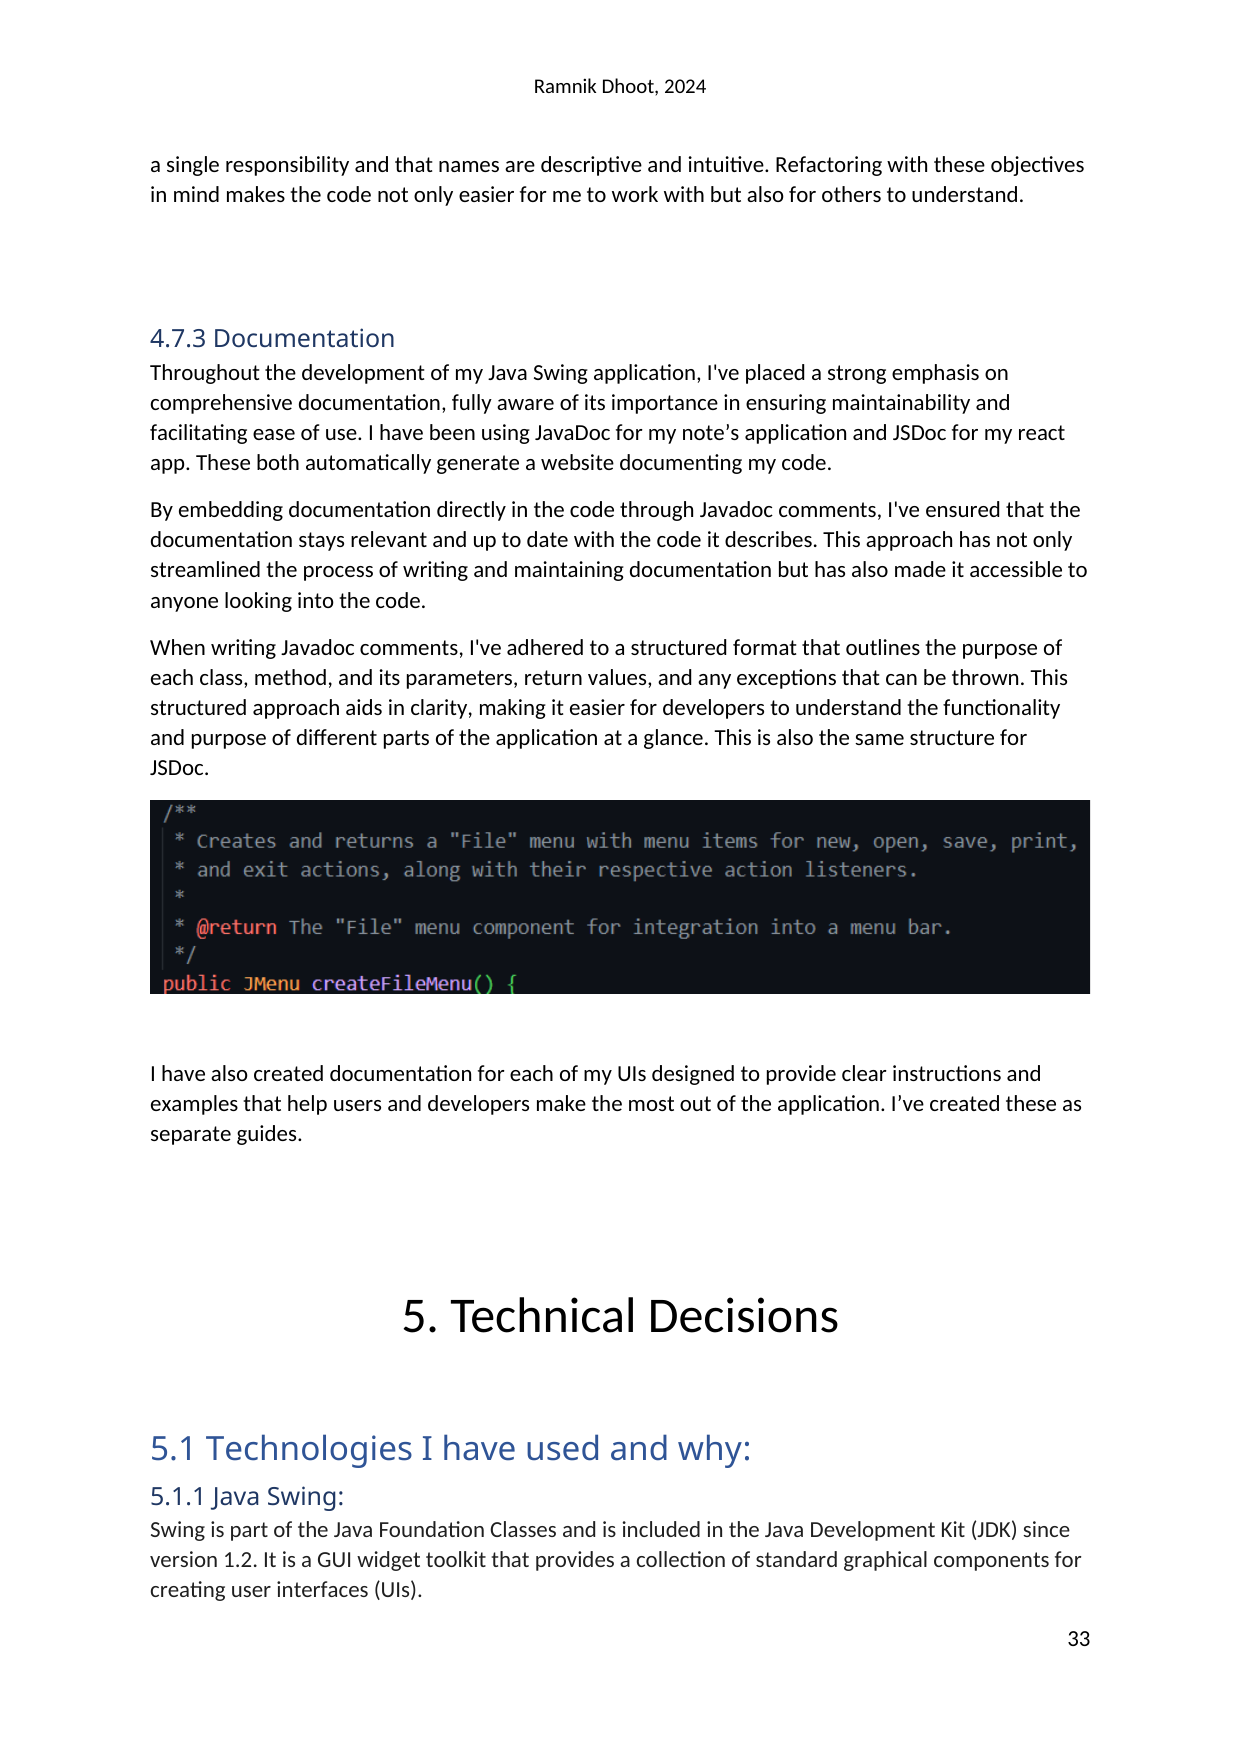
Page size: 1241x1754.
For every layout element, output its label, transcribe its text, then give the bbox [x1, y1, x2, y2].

text Throughout the development of my Java Swing application, I've placed a strong emphasis on comprehensive documentation, fully aware of its importance in ensuring maintainability and facilitating ease of use. I have been using JavaDoc for my note’s application and JSDoc for my react app. These both automatically generate a website documenting my code. [150, 358, 1090, 476]
title 5. Technical Decisions [150, 1284, 1090, 1345]
picture [150, 800, 1091, 994]
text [150, 150, 1090, 208]
subtitle 4.7.3 Documentation [150, 321, 1090, 355]
text By embedding documentation directly in the code through Javadoc comments, I've ensured that the documentation stays relevant and up to date with the code it describes. This approach has not only streamlined the process of writing and maintaining documentation but has also made it accessible to anyone looking into the code. [150, 495, 1090, 614]
subtitle 5.1 Technologies I have used and why: [150, 1425, 1090, 1471]
text Swing is part of the Java Foundation Classes and is included in the Java Development Kit (JDK) since version 1.2. It is a GUI widget toolkit that provides a collection of standard graphical components for creating user interfaces (UIs). [150, 1515, 1090, 1603]
subtitle 5.1.1 Java Swing: [150, 1478, 1090, 1512]
text When writing Javadoc comments, I've adhered to a structured format that outlines the purpose of each class, method, and its parameters, return values, and any exceptions that can be thrown. This structured approach aids in clarity, making it easier for developers to understand the functionality and purpose of different parts of the application at a glance. This is also the same structure for JSDoc. [150, 633, 1090, 781]
text I have also created documentation for each of my UIs designed to provide clear instructions and examples that help users and developers make the most out of the application. I’ve created these as separate guides. [150, 1059, 1090, 1147]
